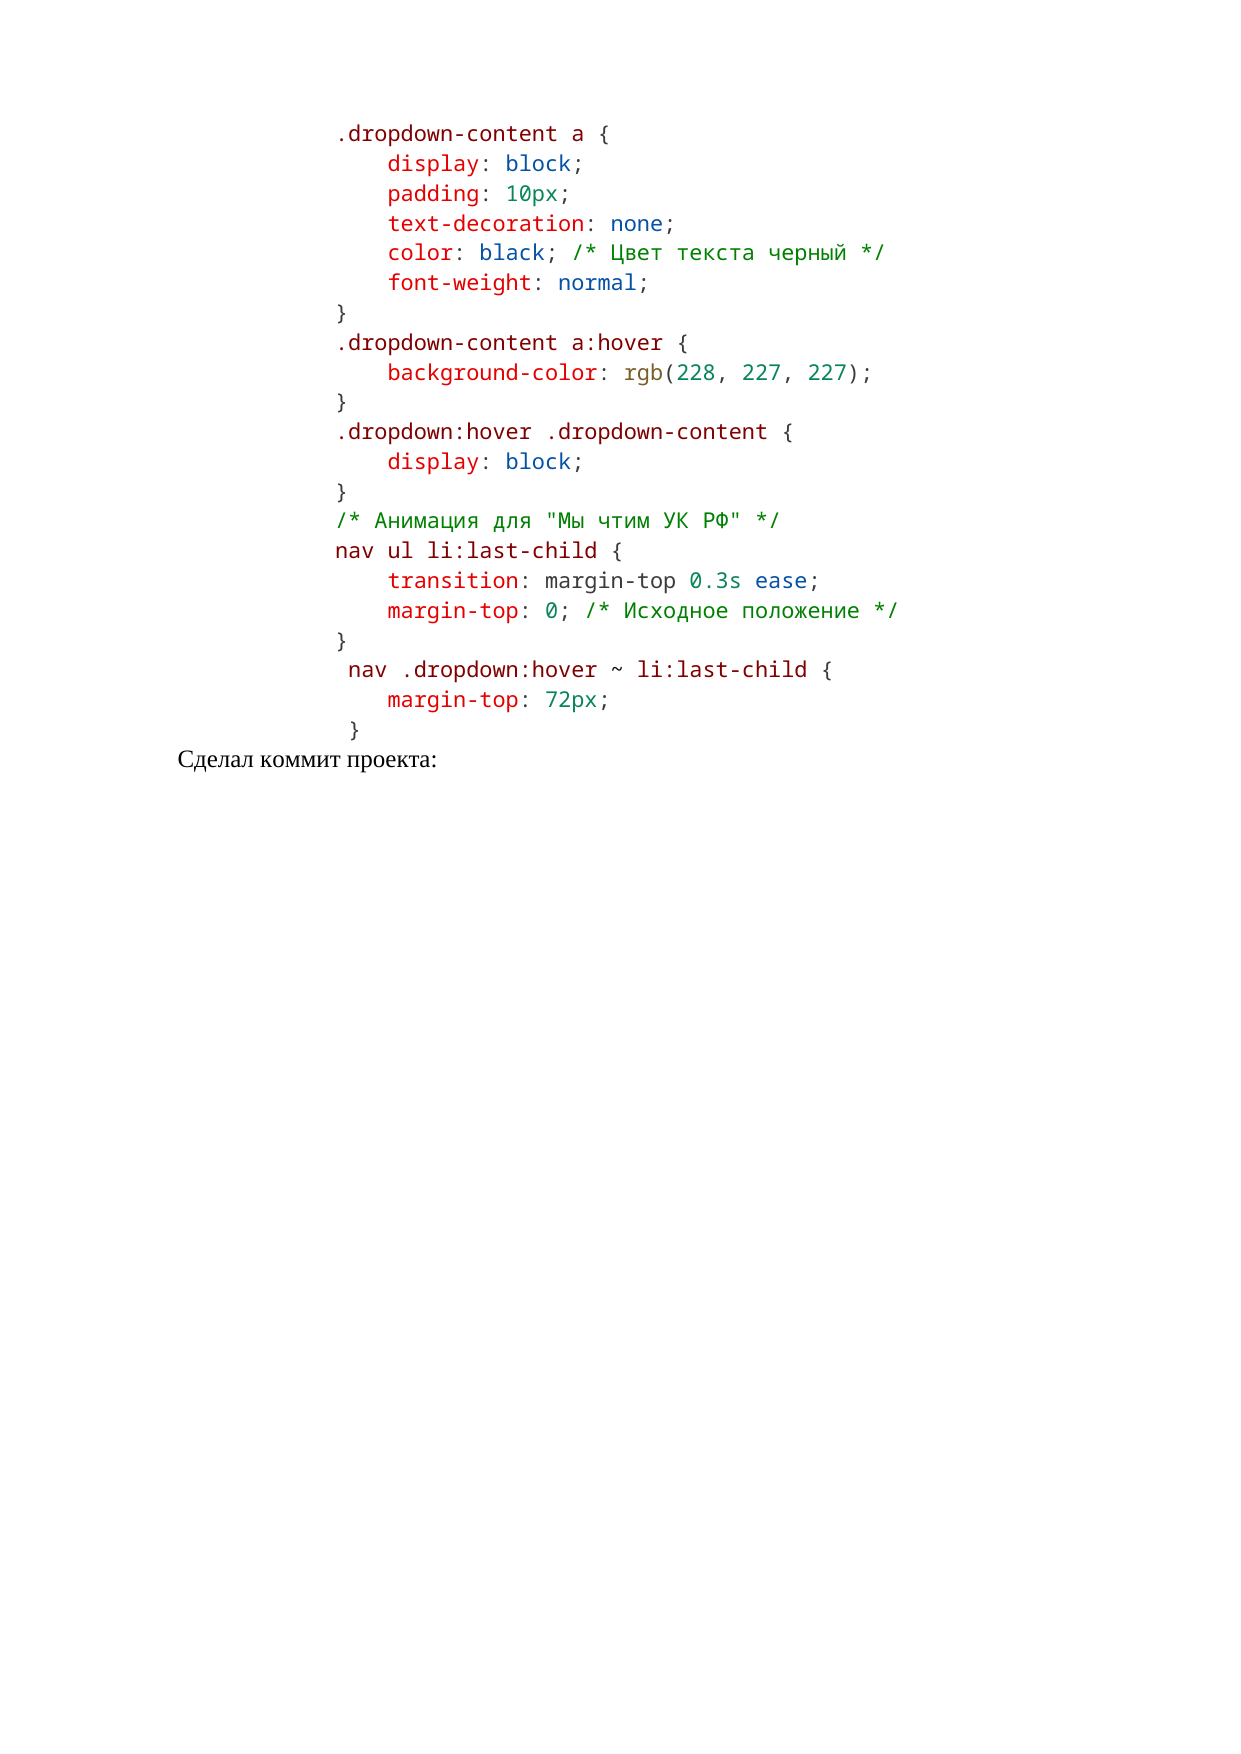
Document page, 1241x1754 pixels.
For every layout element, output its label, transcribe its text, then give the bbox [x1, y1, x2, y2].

text Сделал коммит проекта: [177, 744, 1152, 772]
text .dropdown-content a:hover { [177, 327, 1152, 356]
text margin-top: 0; /* Исходное положение */ [177, 595, 1152, 624]
text } [177, 714, 1152, 744]
text /* Анимация для "Мы чтим УК РФ" */ [177, 505, 1152, 535]
text .dropdown-content a { [177, 118, 1152, 148]
text transition: margin-top 0.3s ease; [177, 565, 1152, 595]
text .dropdown:hover .dropdown-content { [177, 416, 1152, 446]
text nav .dropdown:hover ~ li:last-child { [177, 654, 1152, 684]
text nav ul li:last-child { [177, 535, 1152, 565]
text text-decoration: none; [177, 207, 1152, 237]
text background-color: rgb(228, 227, 227); [177, 356, 1152, 386]
text } [177, 297, 1152, 327]
text display: block; [177, 446, 1152, 476]
text display: block; [177, 148, 1152, 178]
text } [177, 476, 1152, 505]
text } [177, 386, 1152, 416]
text color: black; /* Цвет текста черный */ [177, 237, 1152, 267]
text } [177, 624, 1152, 654]
text font-weight: normal; [177, 267, 1152, 297]
text padding: 10px; [177, 178, 1152, 207]
text margin-top: 72px; [177, 684, 1152, 714]
